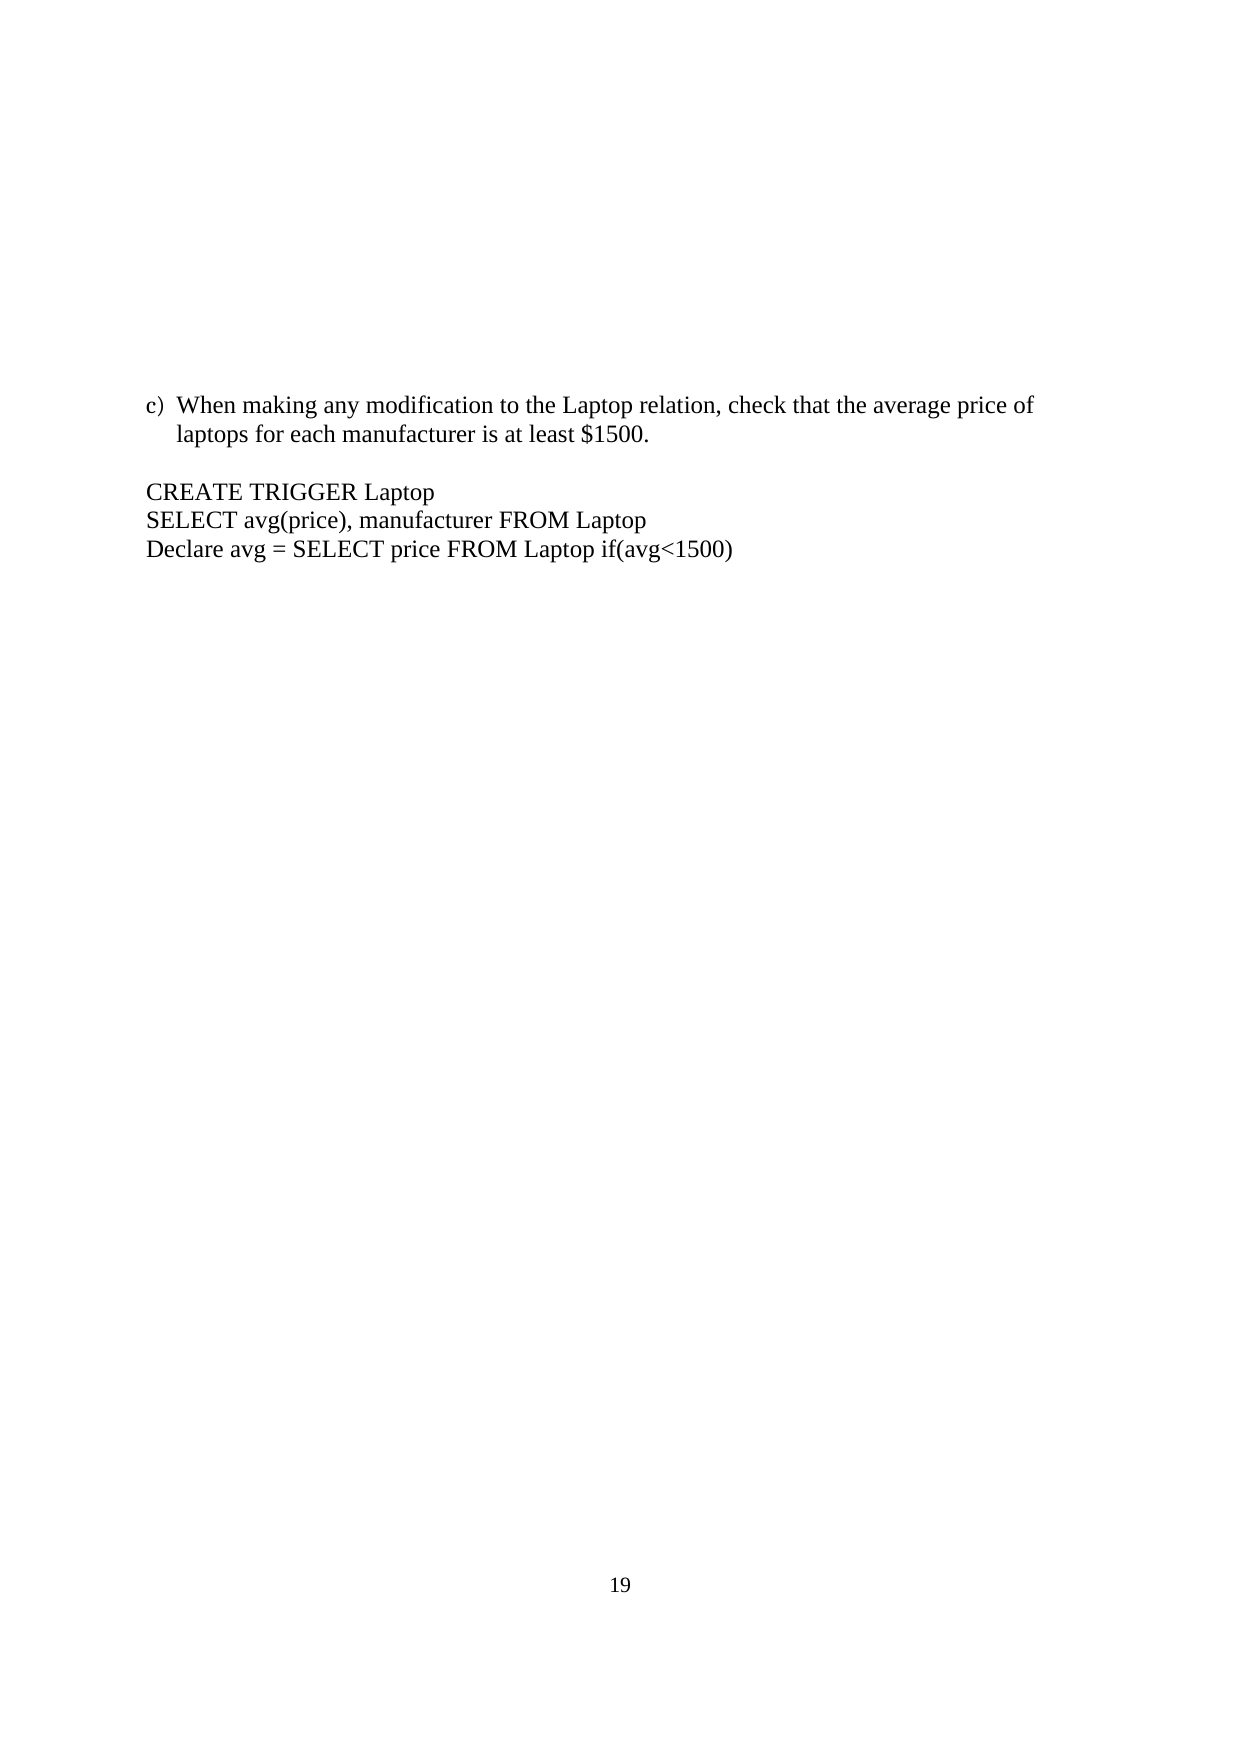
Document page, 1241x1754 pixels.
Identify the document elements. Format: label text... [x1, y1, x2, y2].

list When making any modification to the Laptop relation, check that the average price of laptops for each manufacturer is at least $1500. [146, 390, 1094, 448]
text Declare avg = SELECT price FROM Laptop if(avg<1500) [146, 534, 1094, 563]
text SELECT avg(price), manufacturer FROM Laptop [146, 505, 1094, 534]
text CREATE TRIGGER Laptop [146, 477, 1094, 505]
